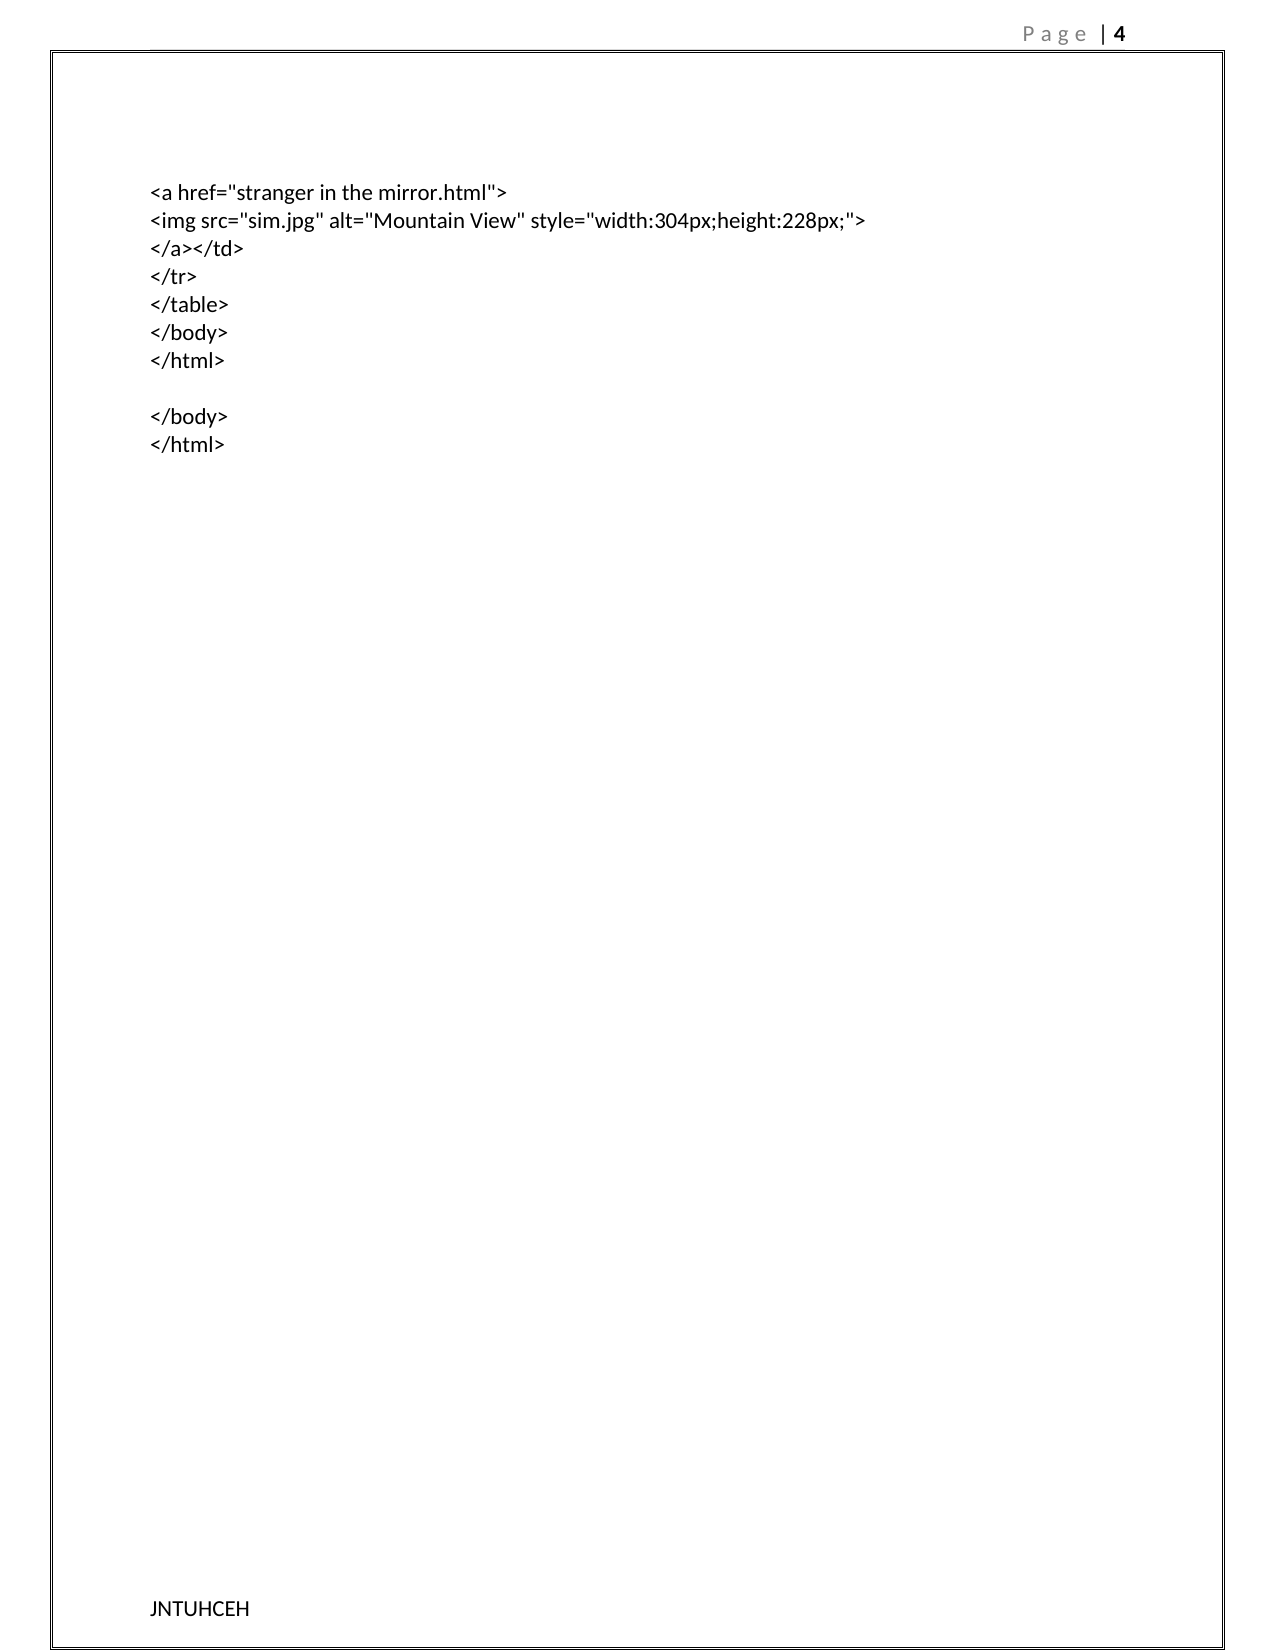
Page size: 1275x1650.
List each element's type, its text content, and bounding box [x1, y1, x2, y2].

text </html> [150, 430, 1125, 458]
text </body> [150, 402, 1125, 430]
text <a href="stranger in the mirror.html"> [150, 178, 1125, 206]
text </a></td> [150, 234, 1125, 262]
text <img src="sim.jpg" alt="Mountain View" style="width:304px;height:228px;"> [150, 206, 1125, 234]
text </html> [150, 346, 1125, 374]
text </tr> [150, 262, 1125, 290]
text </table> [150, 290, 1125, 318]
text </body> [150, 318, 1125, 346]
